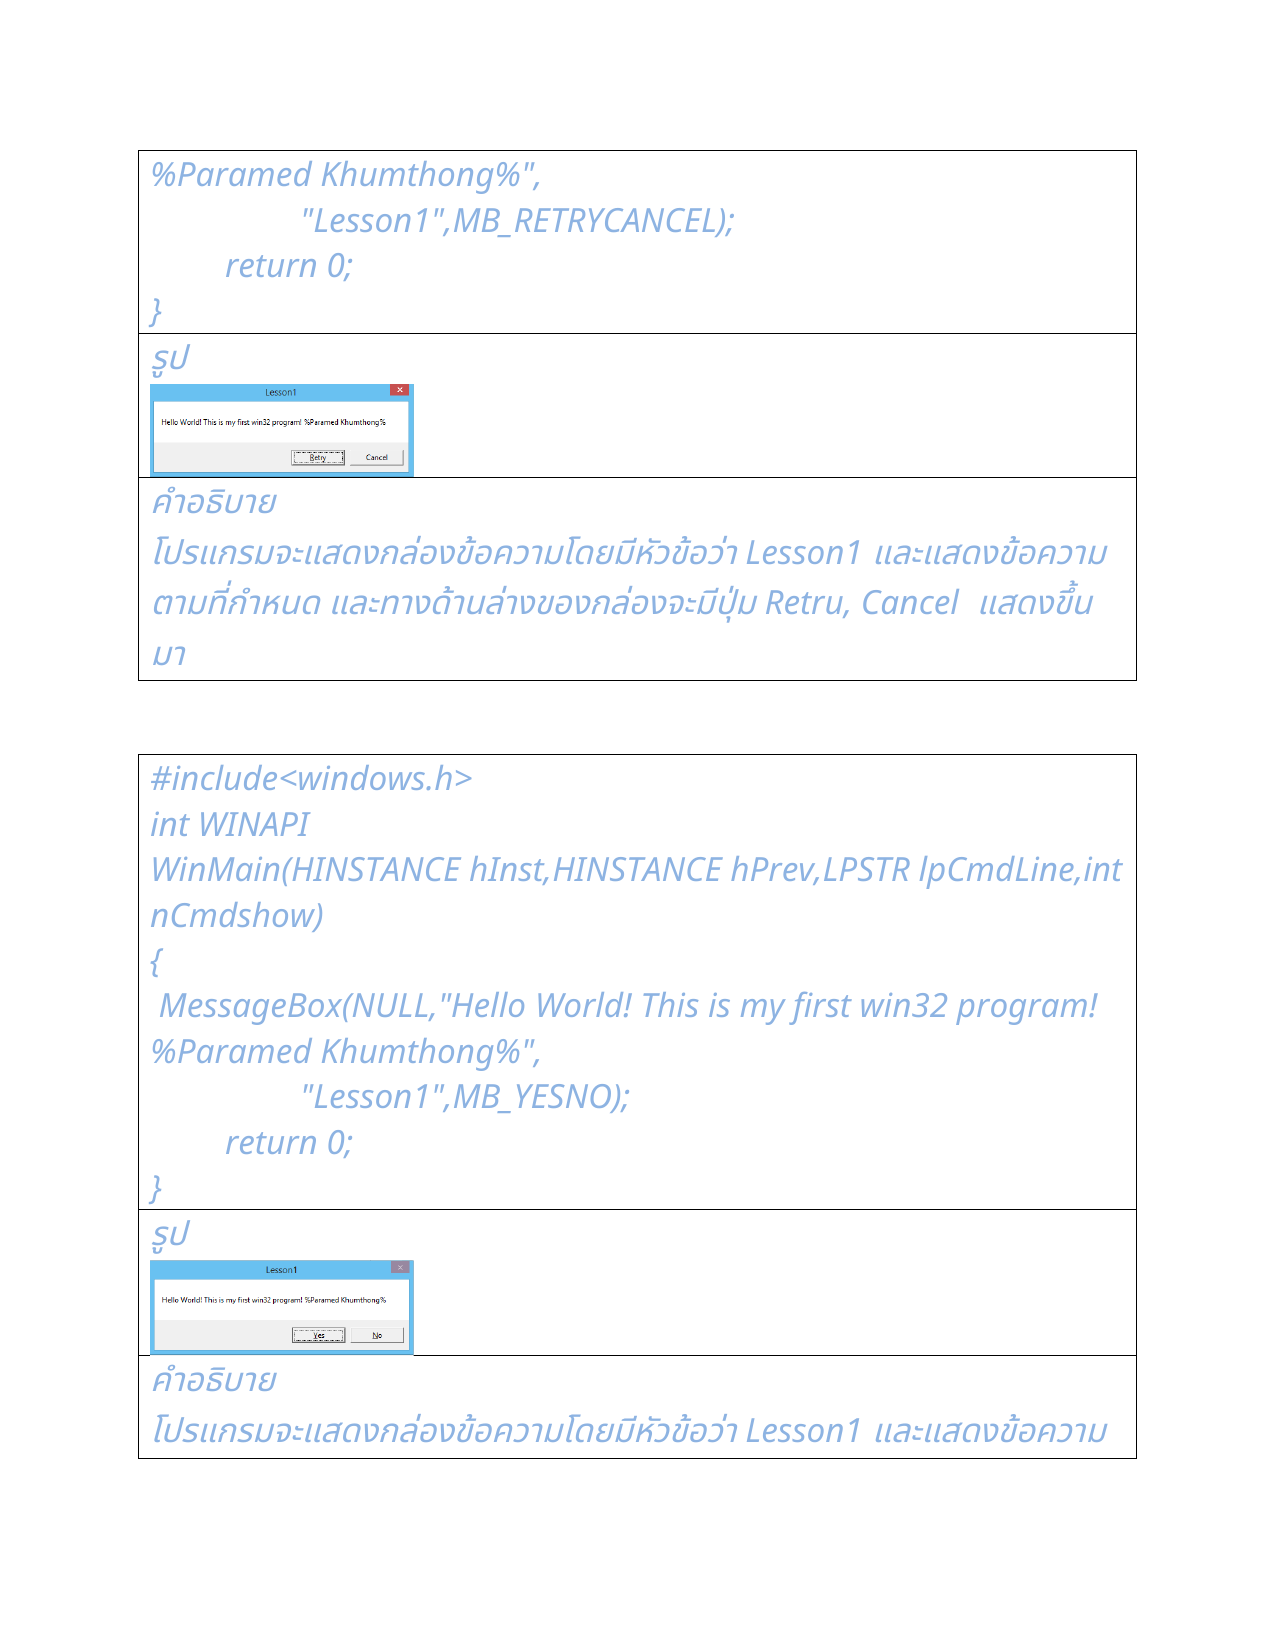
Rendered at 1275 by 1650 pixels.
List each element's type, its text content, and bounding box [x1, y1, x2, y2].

table_cell รูป [139, 334, 1136, 477]
table_cell รูป [139, 1210, 1136, 1355]
table_cell คำอธิบาย โปรแกรมจะแสดงกล่องข้อความโดยมีหัวข้อว่า Lesson1 และแสดงข้อความตามที่กำหนด และทางด้านล่างของกล่องจะมีปุ่ม Retru, Cancel แสดงขึ้นมา [139, 478, 1136, 680]
picture [150, 384, 414, 477]
table_header #include<windows.h> int WINAPI WinMain(HINSTANCE hInst,HINSTANCE hPrev,LPSTR lpCmdLine,int nCmdshow) { MessageBox(NULL,"Hello World! This is my first win32 program! %Paramed Khumthong%", "Lesson1",MB_YESNO); return 0; } [139, 755, 1136, 1209]
picture [150, 1260, 414, 1356]
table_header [139, 151, 1136, 333]
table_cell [139, 1356, 1136, 1457]
